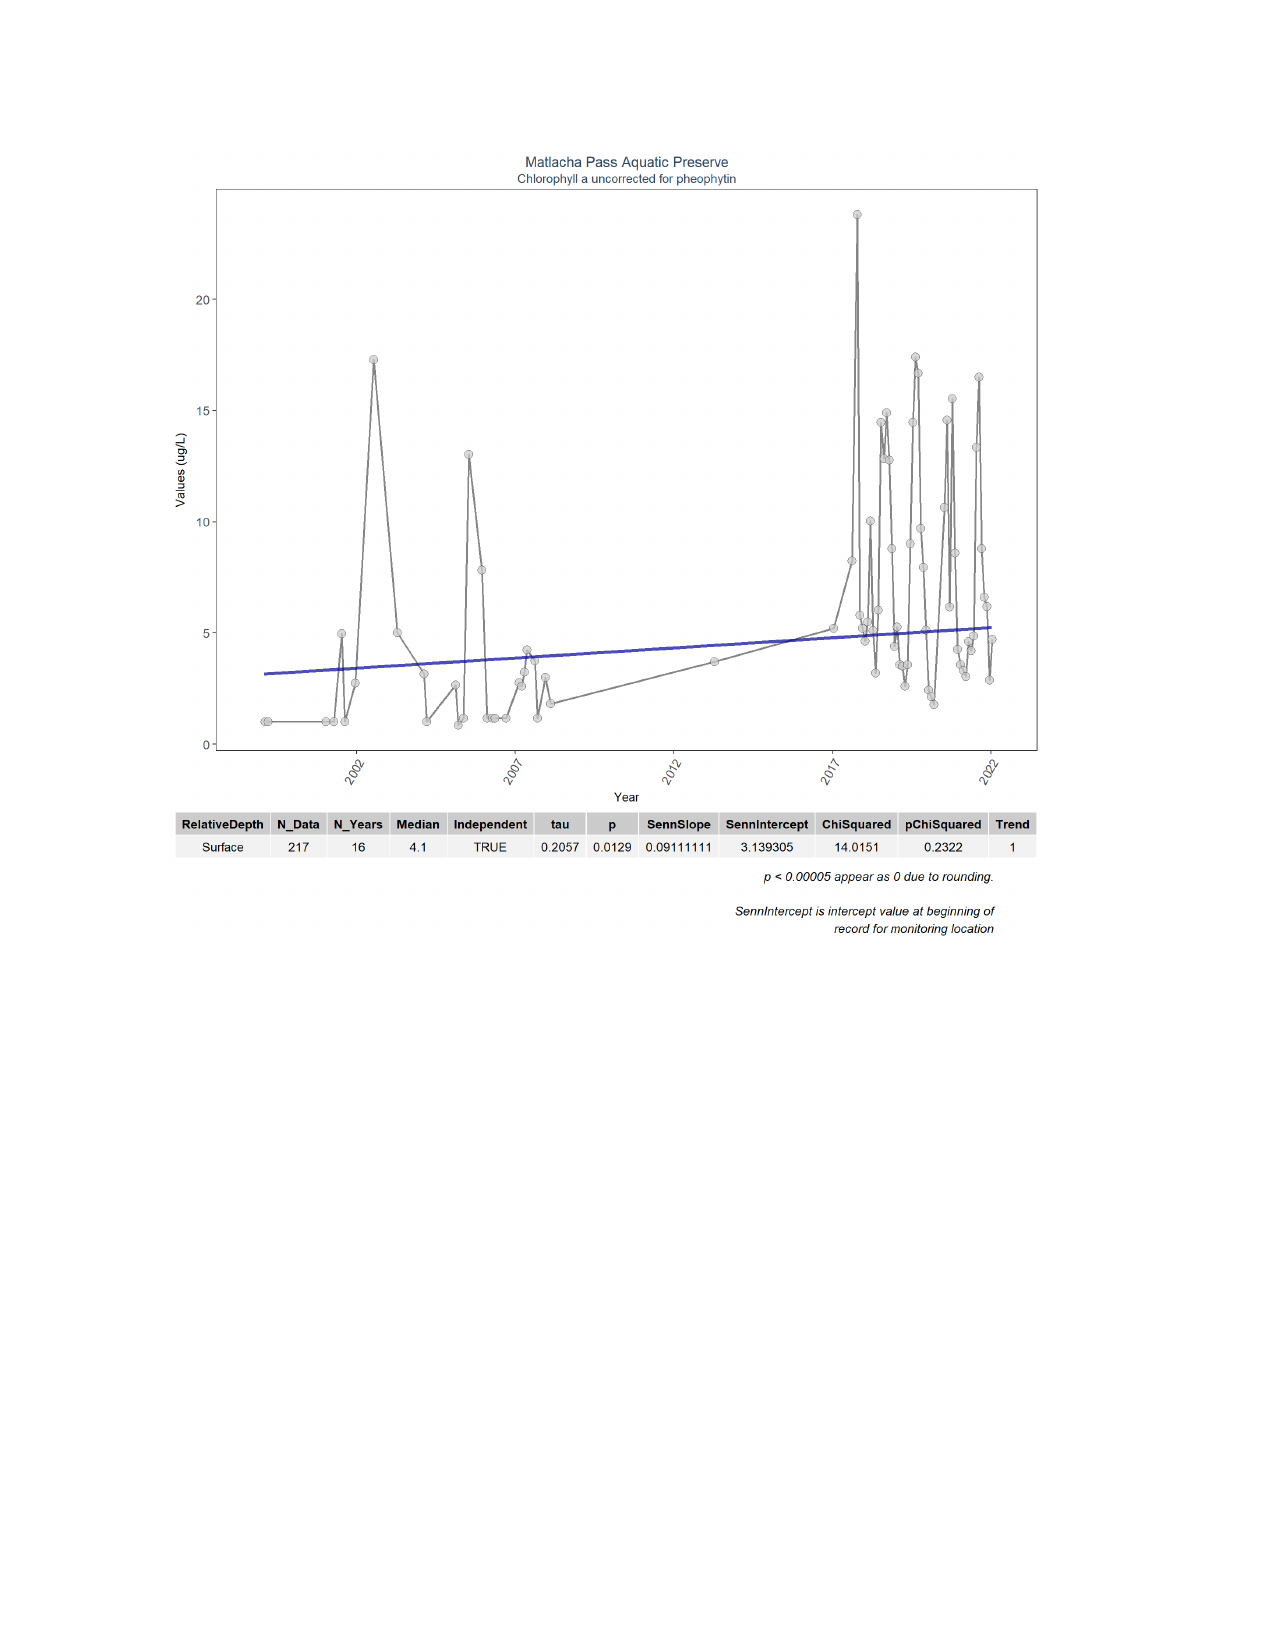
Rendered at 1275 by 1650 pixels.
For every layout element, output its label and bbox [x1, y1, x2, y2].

picture [168, 150, 1044, 938]
